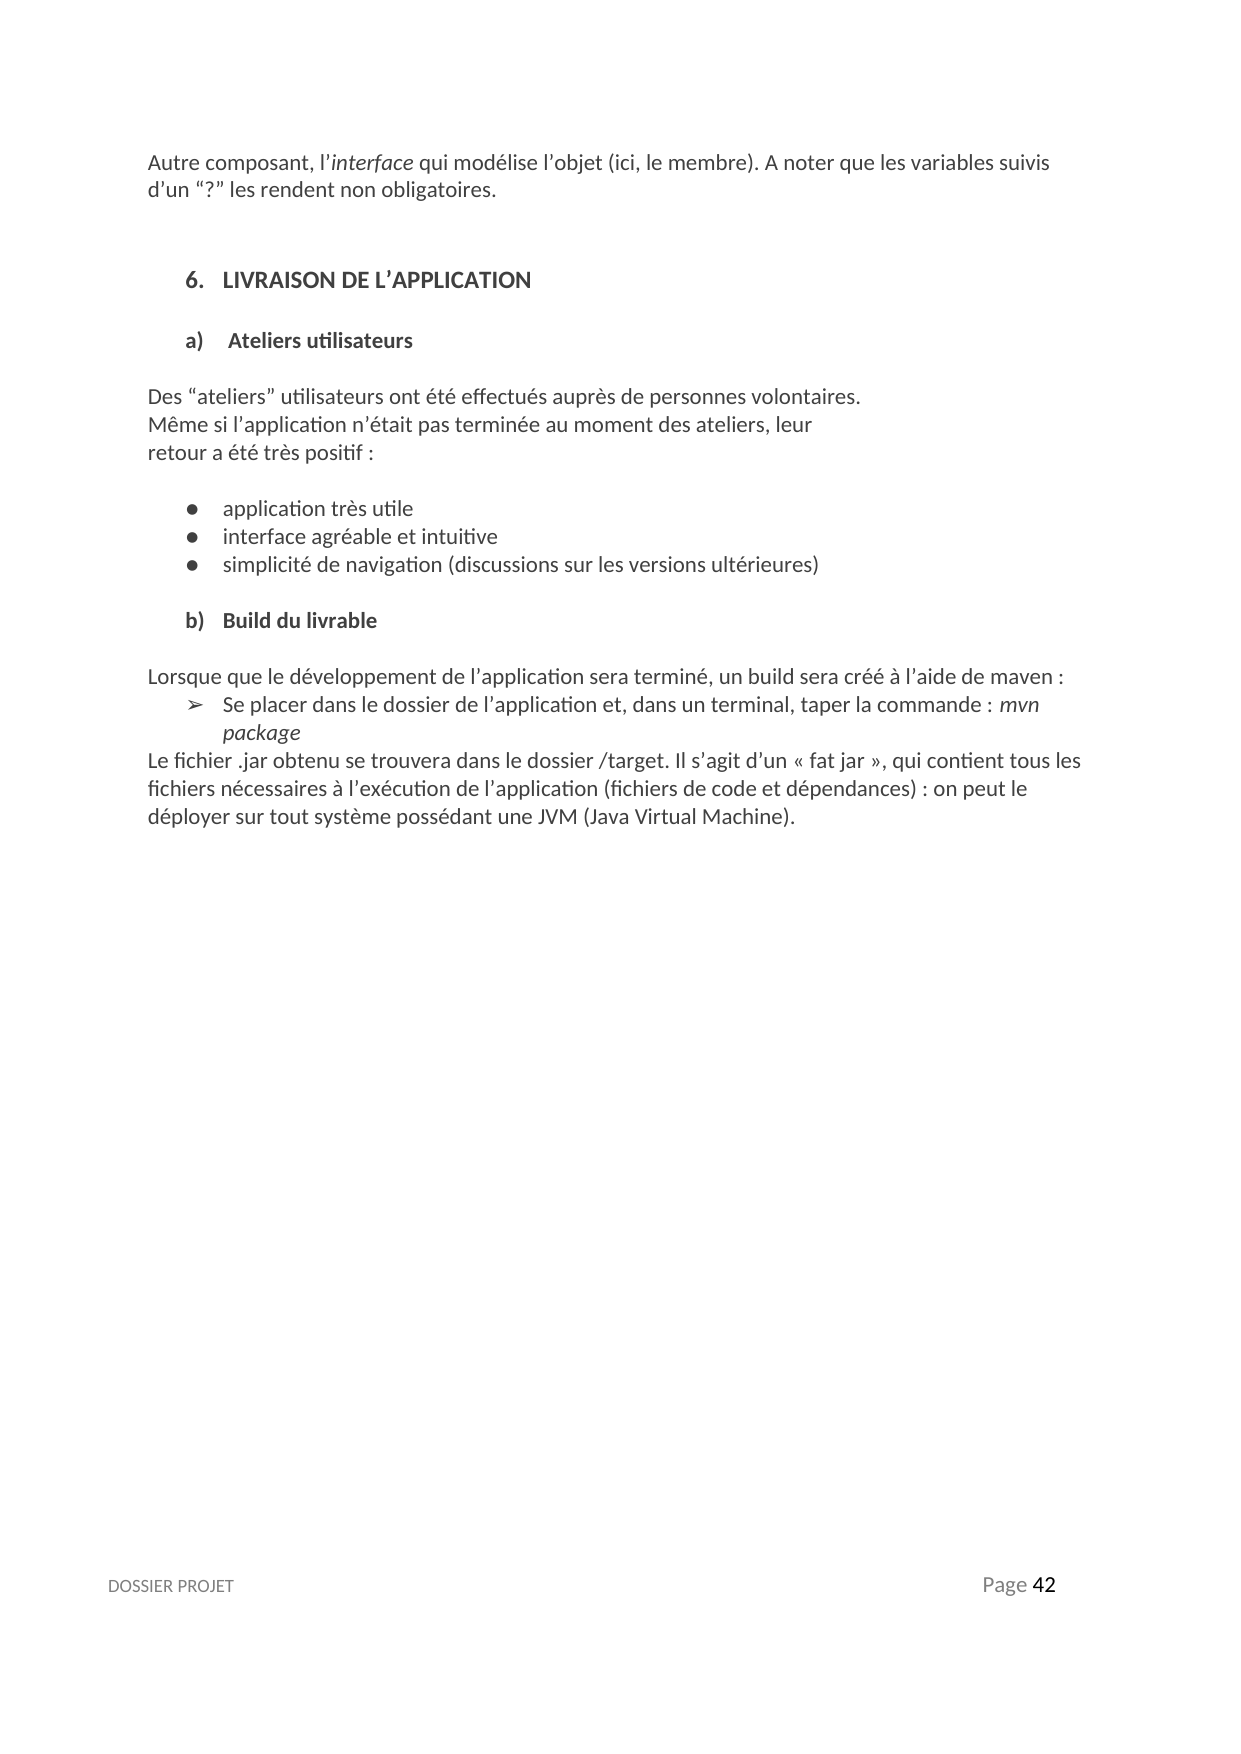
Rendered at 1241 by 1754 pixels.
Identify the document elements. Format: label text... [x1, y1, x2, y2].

text Même si l’application n’était pas terminée au moment des ateliers, leur [148, 410, 1093, 438]
text Lorsque que le développement de l’application sera terminé, un build sera créé à l’aide de maven : [148, 662, 1093, 690]
text Autre composant, l’interface qui modélise l’objet (ici, le membre). A noter que les variables suivis d’un “?” les rendent non obligatoires. [148, 148, 1093, 204]
list Se placer dans le dossier de l’application et, dans un terminal, taper la commande : mvn package [185, 690, 1093, 746]
text Le fichier .jar obtenu se trouvera dans le dossier /target. Il s’agit d’un « fat jar », qui contient tous les fichiers nécessaires à l’exécution de l’application (fichiers de code et dépendances) : on peut le déployer sur tout système possédant une JVM (Java Virtual Machine). [148, 746, 1093, 830]
text Des “ateliers” utilisateurs ont été effectués auprès de personnes volontaires. [148, 382, 1093, 410]
list application très utile [185, 494, 1093, 522]
list simplicité de navigation (discussions sur les versions ultérieures) [185, 550, 1093, 578]
text retour a été très positif : [148, 438, 1093, 466]
list Ateliers utilisateurs [185, 326, 1093, 354]
list interface agréable et intuitive [185, 522, 1093, 550]
list Build du livrable [185, 606, 1093, 634]
list LIVRAISON DE L’APPLICATION [185, 265, 1093, 295]
